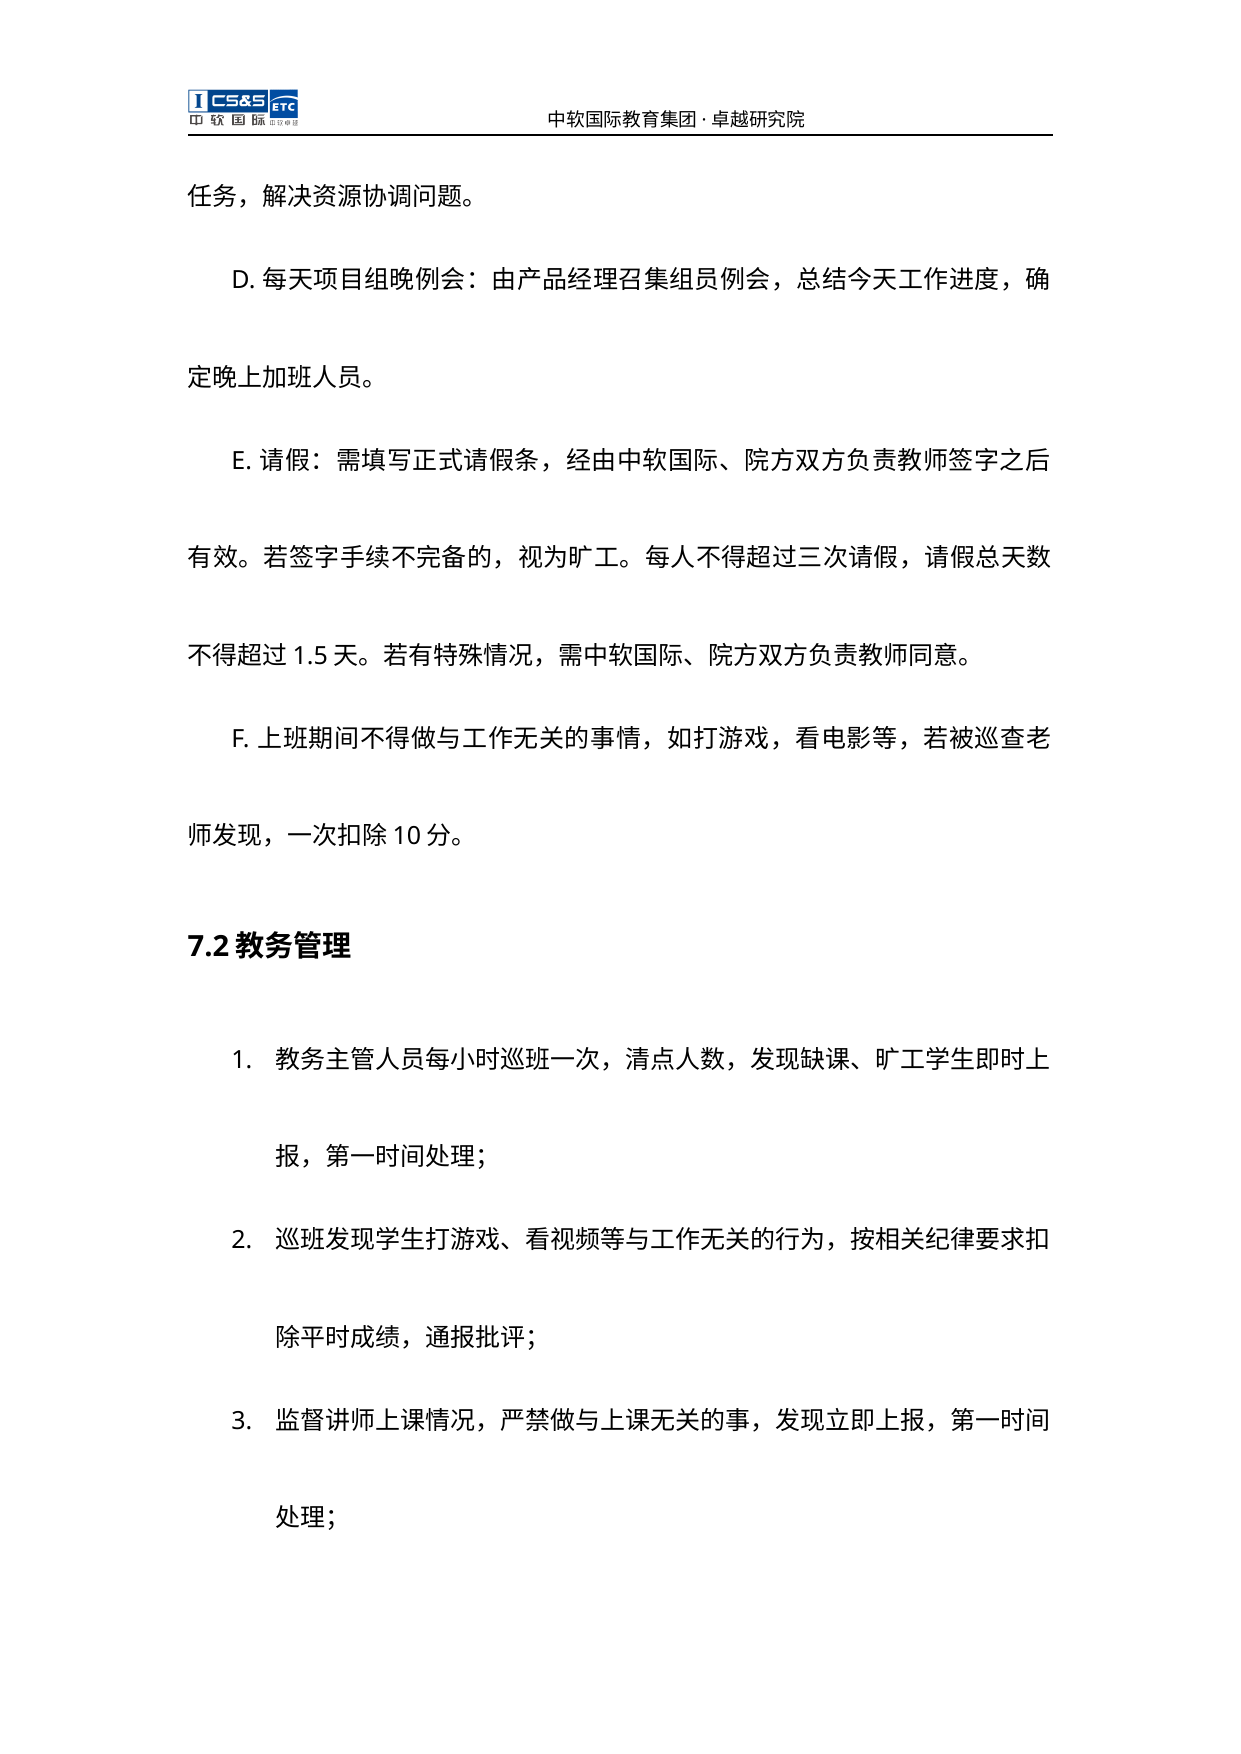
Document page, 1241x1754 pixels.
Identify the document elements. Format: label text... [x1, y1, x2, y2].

list 教务主管人员每小时巡班一次，清点人数，发现缺课、旷工学生即时上报，第一时间处理； [231, 1025, 1053, 1187]
list 监督讲师上课情况，严禁做与上课无关的事，发现立即上报，第一时间处理； [231, 1386, 1053, 1548]
text D. 每天项目组晚例会：由产品经理召集组员例会，总结今天工作进度，确定晚上加班人员。 [187, 245, 1053, 408]
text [187, 162, 1053, 227]
text E. 请假：需填写正式请假条，经由中软国际、院方双方负责教师签字之后有效。若签字手续不完备的，视为旷工。每人不得超过三次请假，请假总天数不得超过1.5天。若有特殊情况，需中软国际、院方双方负责教师同意。 [187, 426, 1053, 686]
list 巡班发现学生打游戏、看视频等与工作无关的行为，按相关纪律要求扣除平时成绩，通报批评； [231, 1205, 1053, 1368]
text F. 上班期间不得做与工作无关的事情，如打游戏，看电影等，若被巡查老师发现，一次扣除10分。 [187, 704, 1053, 866]
picture [187, 88, 299, 127]
subtitle 7.2教务管理 [187, 912, 1053, 977]
